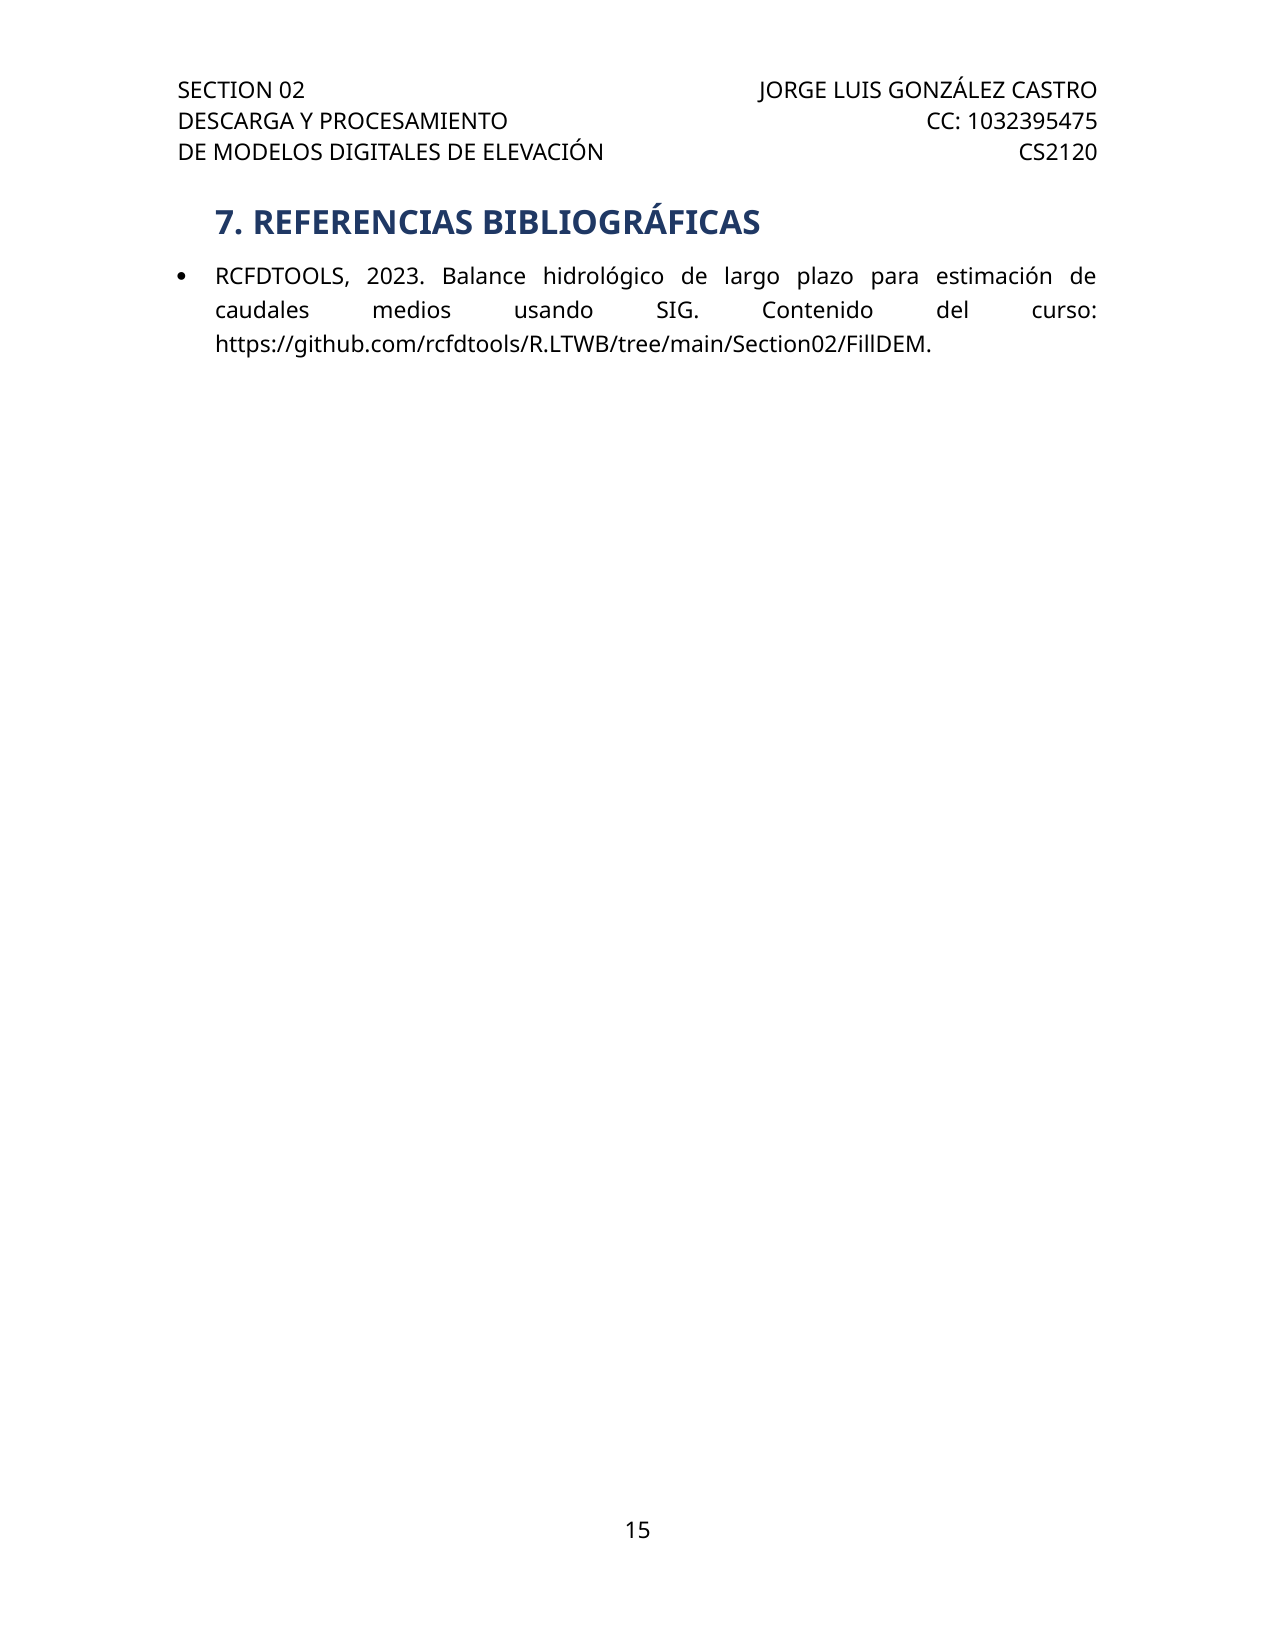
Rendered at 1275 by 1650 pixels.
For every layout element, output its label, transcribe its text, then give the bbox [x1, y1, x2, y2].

subtitle Referencias Bibliográficas [215, 199, 1098, 244]
list RCFDTOOLS, 2023. Balance hidrológico de largo plazo para estimación de caudales medios usando SIG. Contenido del curso: https://github.com/rcfdtools/R.LTWB/tree/main/Section02/FillDEM. [177, 260, 1098, 359]
